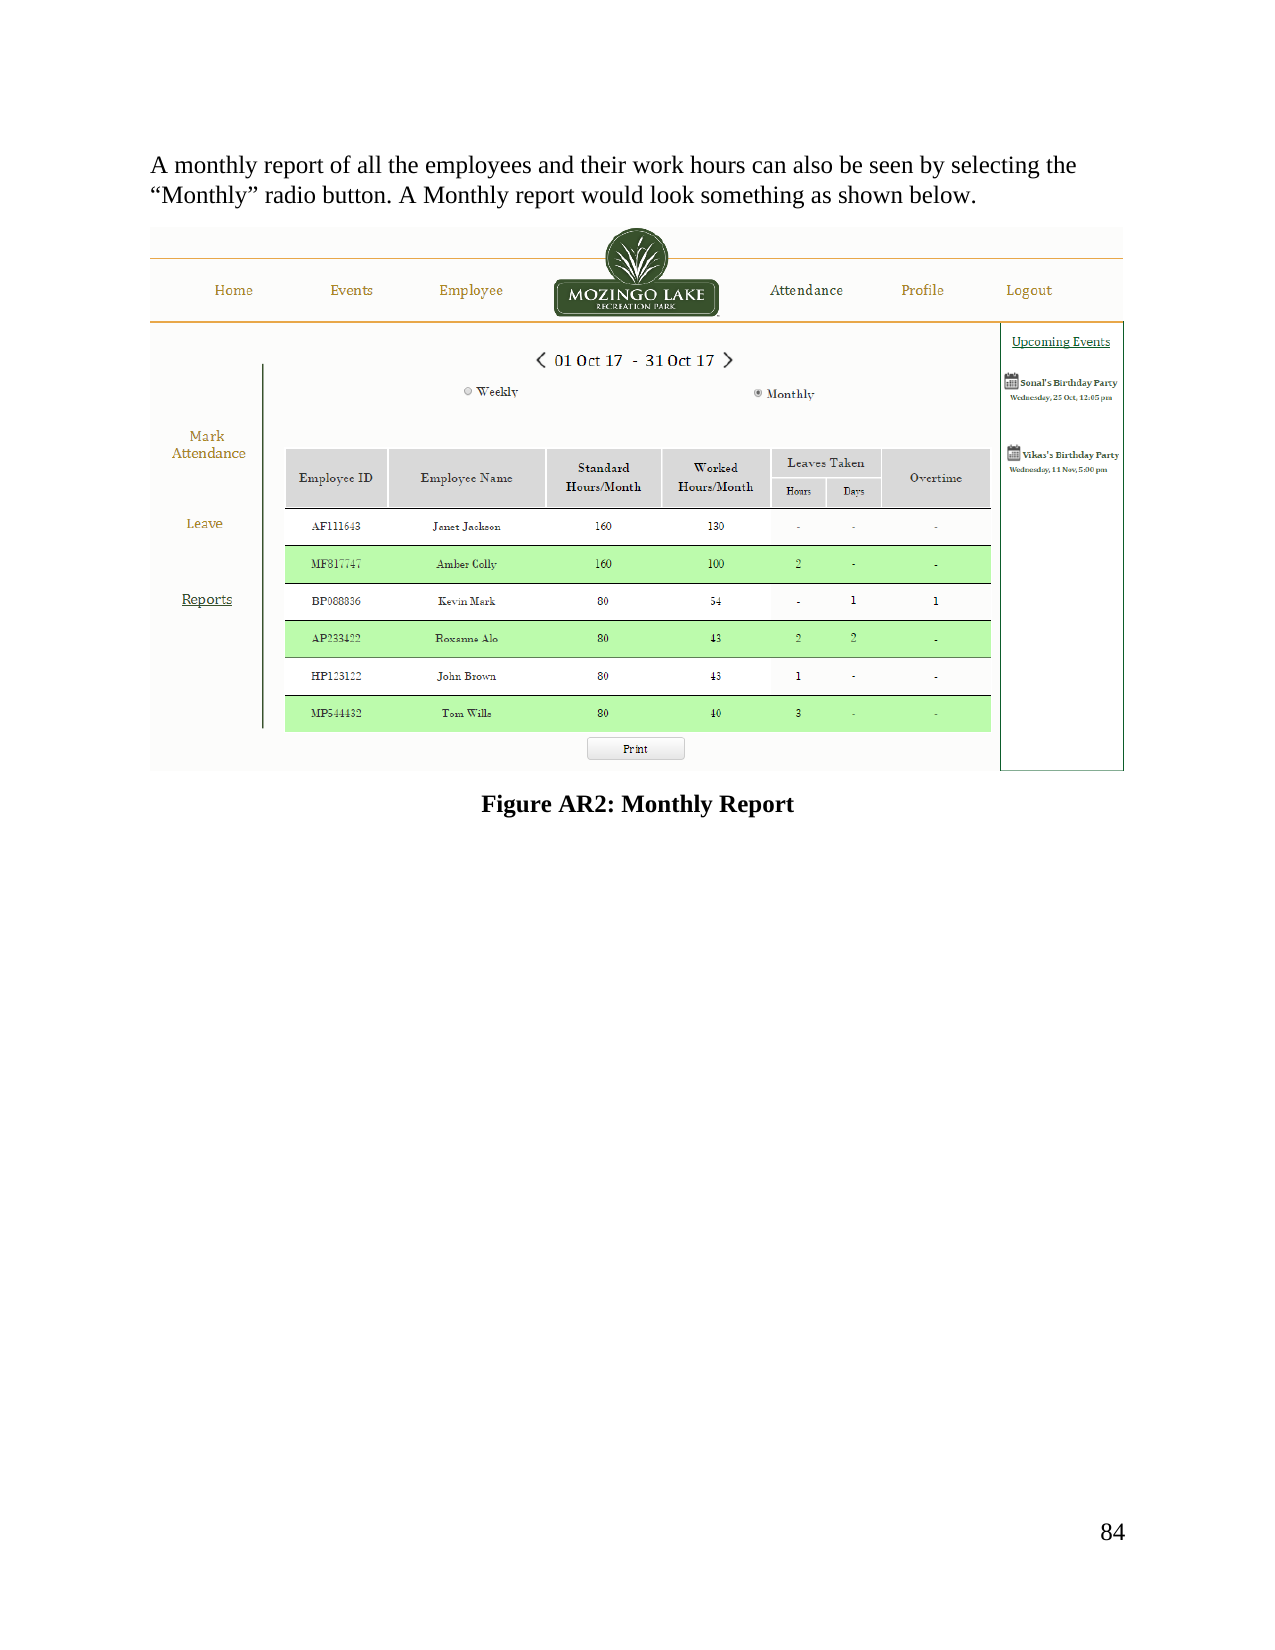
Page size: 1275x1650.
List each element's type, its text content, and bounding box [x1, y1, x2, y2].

picture [150, 227, 1125, 771]
text Figure AR2: Monthly Report [150, 789, 1125, 818]
text A monthly report of all the employees and their work hours can also be seen by selecting the “Monthly” radio button. A Monthly report would look something as shown below. [150, 150, 1125, 209]
